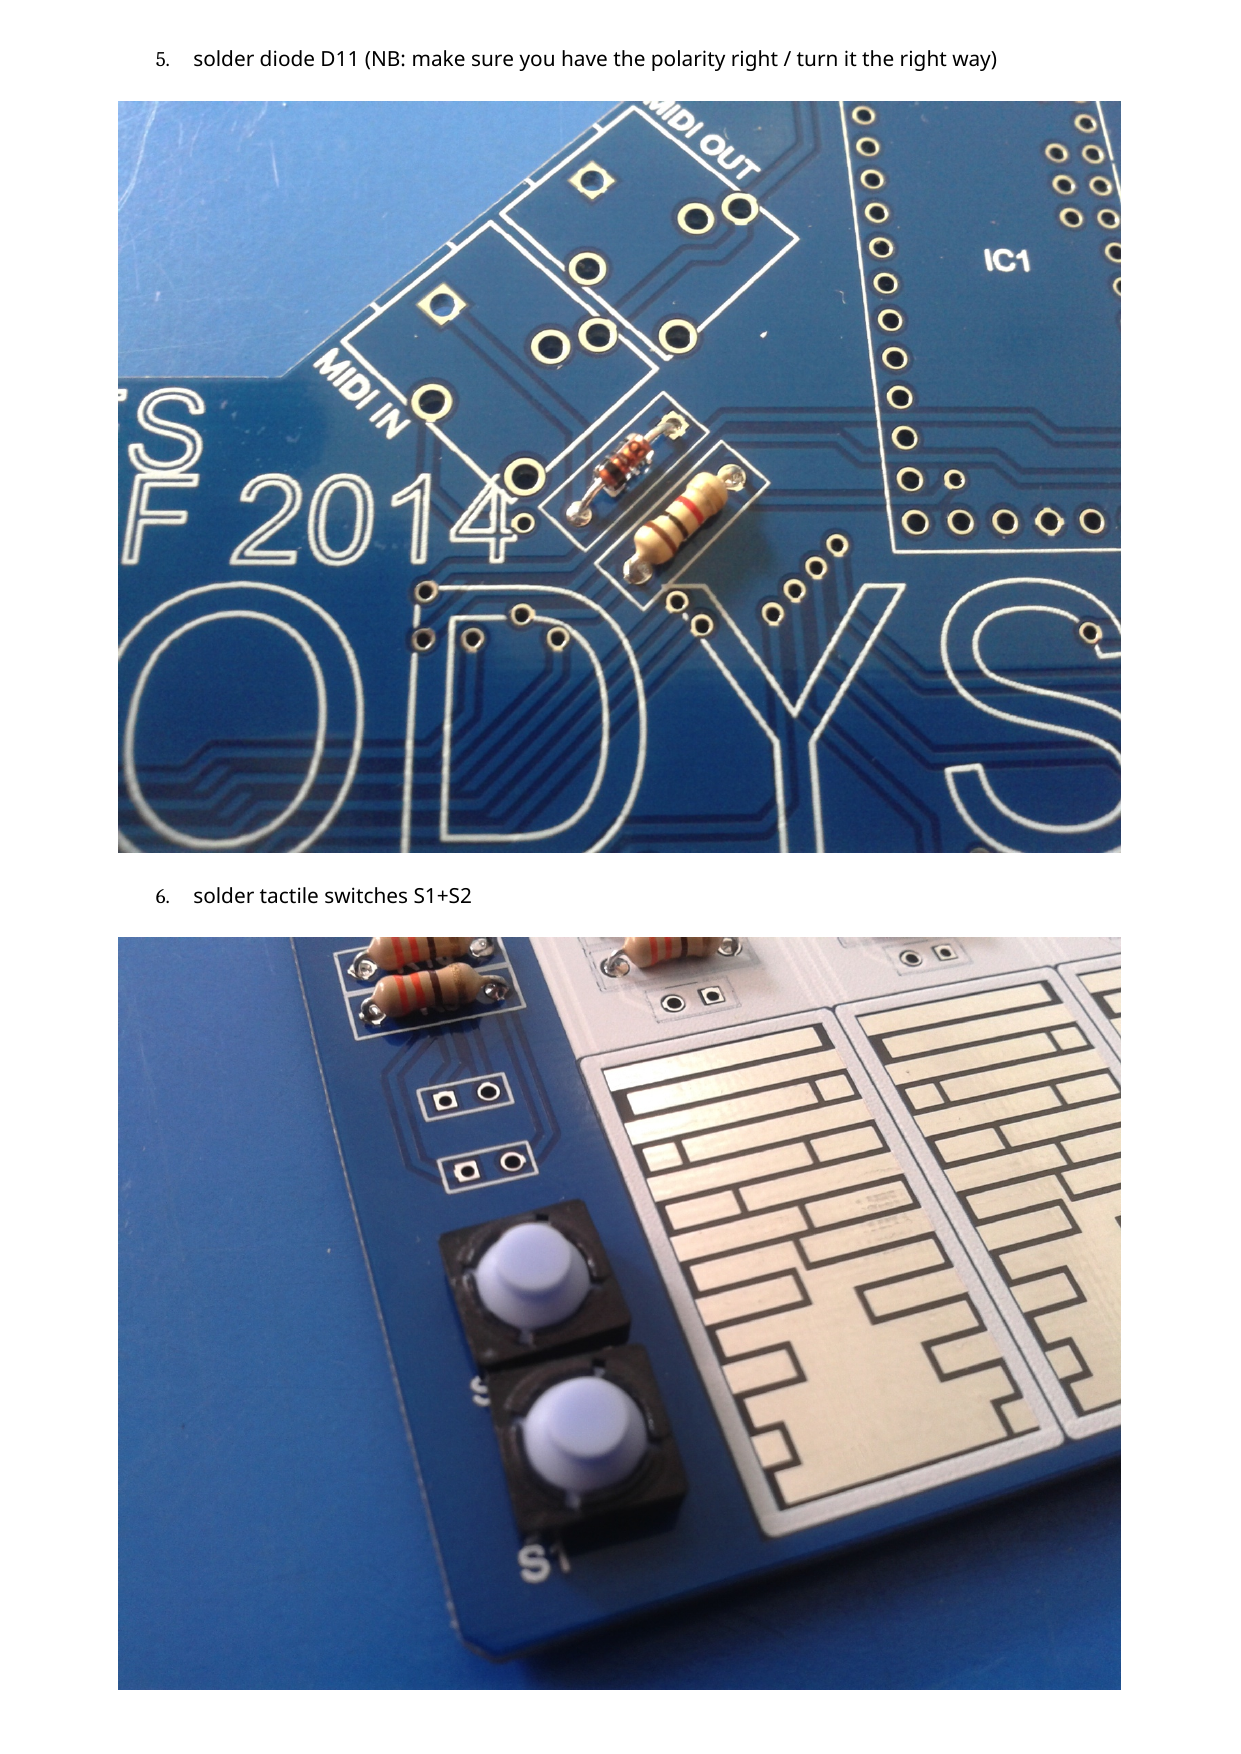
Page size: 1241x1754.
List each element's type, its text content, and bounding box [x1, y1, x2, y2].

picture [118, 937, 1121, 1690]
picture [118, 101, 1121, 853]
list solder tactile switches S1+S2 [156, 881, 1122, 909]
list solder diode D11 (NB: make sure you have the polarity right / turn it the right way) [156, 44, 1122, 73]
